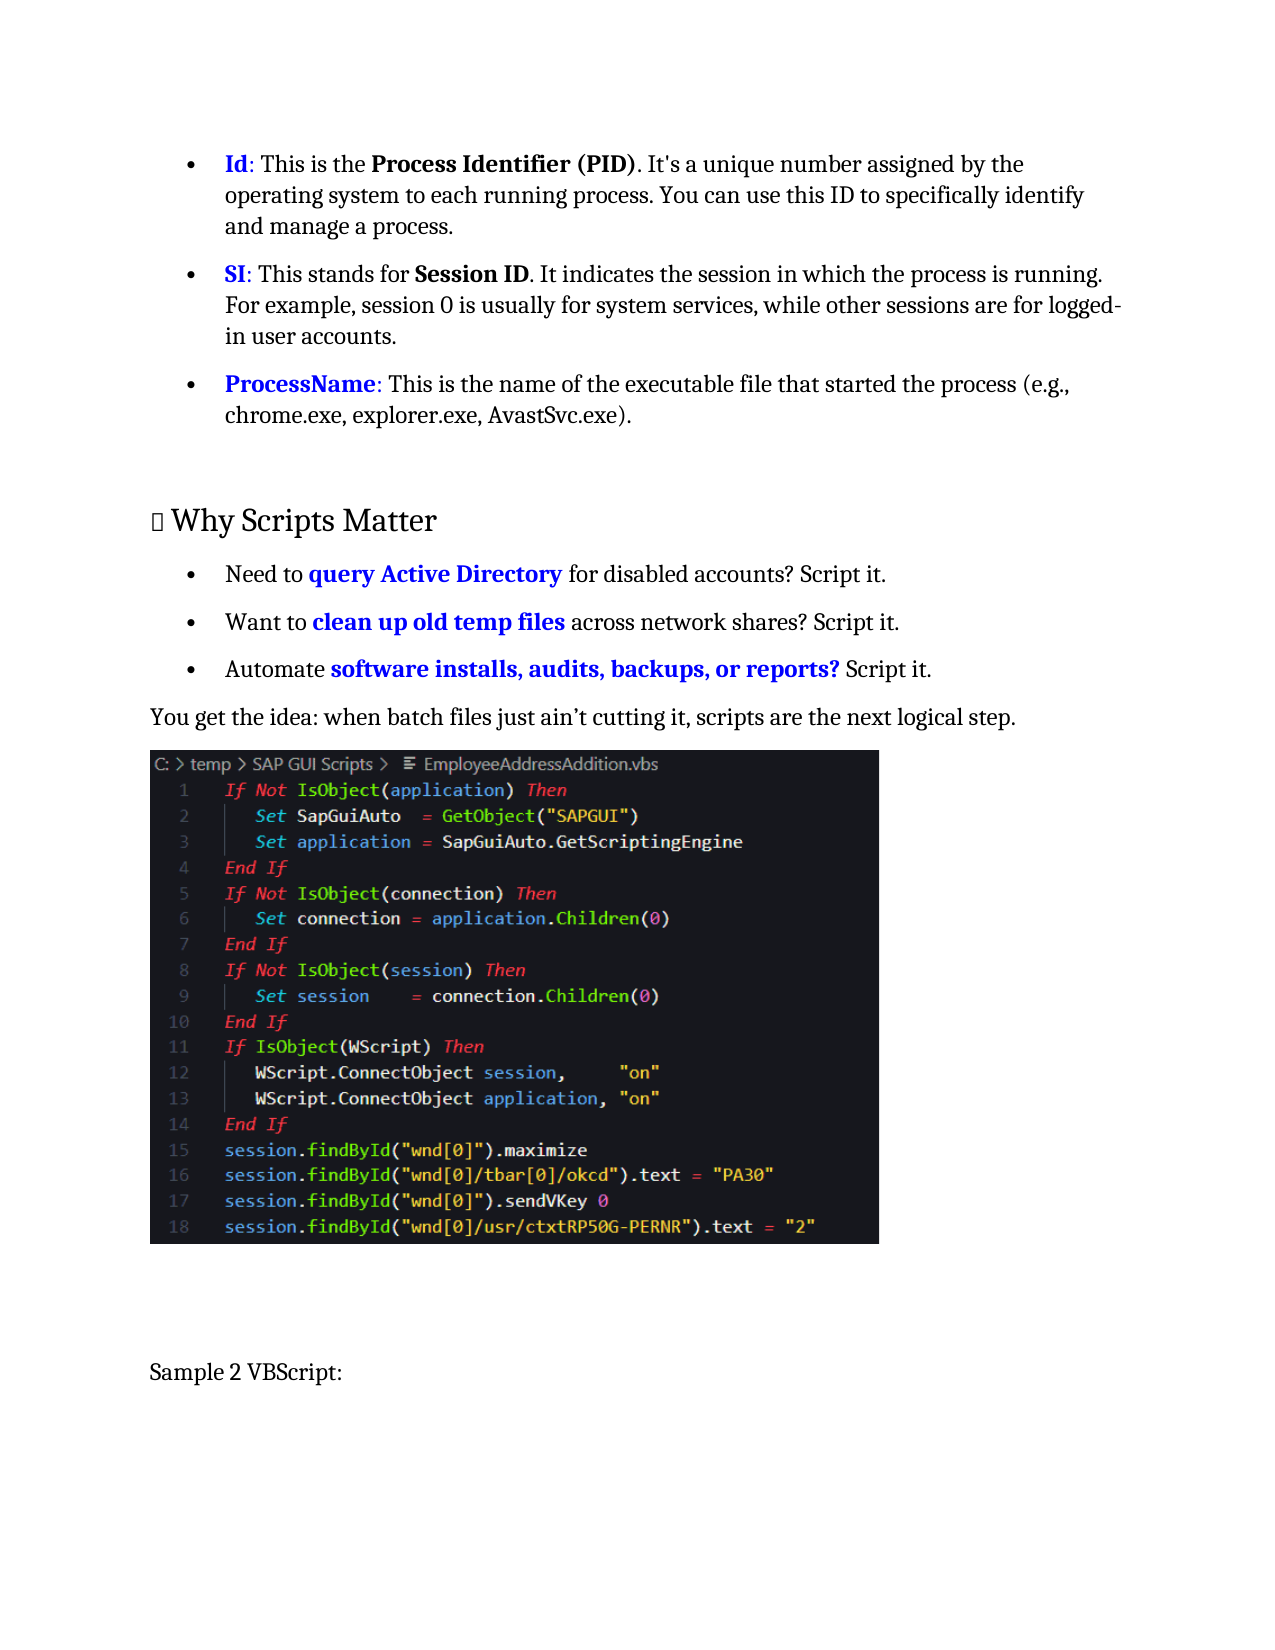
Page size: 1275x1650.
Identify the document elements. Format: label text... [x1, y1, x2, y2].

list Need to query Active Directory for disabled accounts? Script it. [187, 560, 1125, 588]
text You get the idea: when batch files just ain’t cutting it, scripts are the next logical step. [150, 703, 1125, 732]
list Id: This is the Process Identifier (PID). It's a unique number assigned by the operating system to each running process. You can use this ID to specifically identify and manage a process. [187, 150, 1125, 241]
list Automate software installs, audits, backups, or reports? Script it. [187, 655, 1125, 684]
picture [150, 750, 880, 1244]
list Want to clean up old temp files across network shares? Script it. [187, 607, 1125, 636]
text 🤖 Why Scripts Matter [150, 502, 1125, 540]
text Sample 2 VBScript: [150, 1358, 1125, 1387]
list ProcessName: This is the name of the executable file that started the process (e.g., chrome.exe, explorer.exe, AvastSvc.exe). [187, 369, 1125, 429]
list SI: This stands for Session ID. It indicates the session in which the process is running. For example, session 0 is usually for system services, while other sessions are for logged-in user accounts. [187, 260, 1125, 351]
